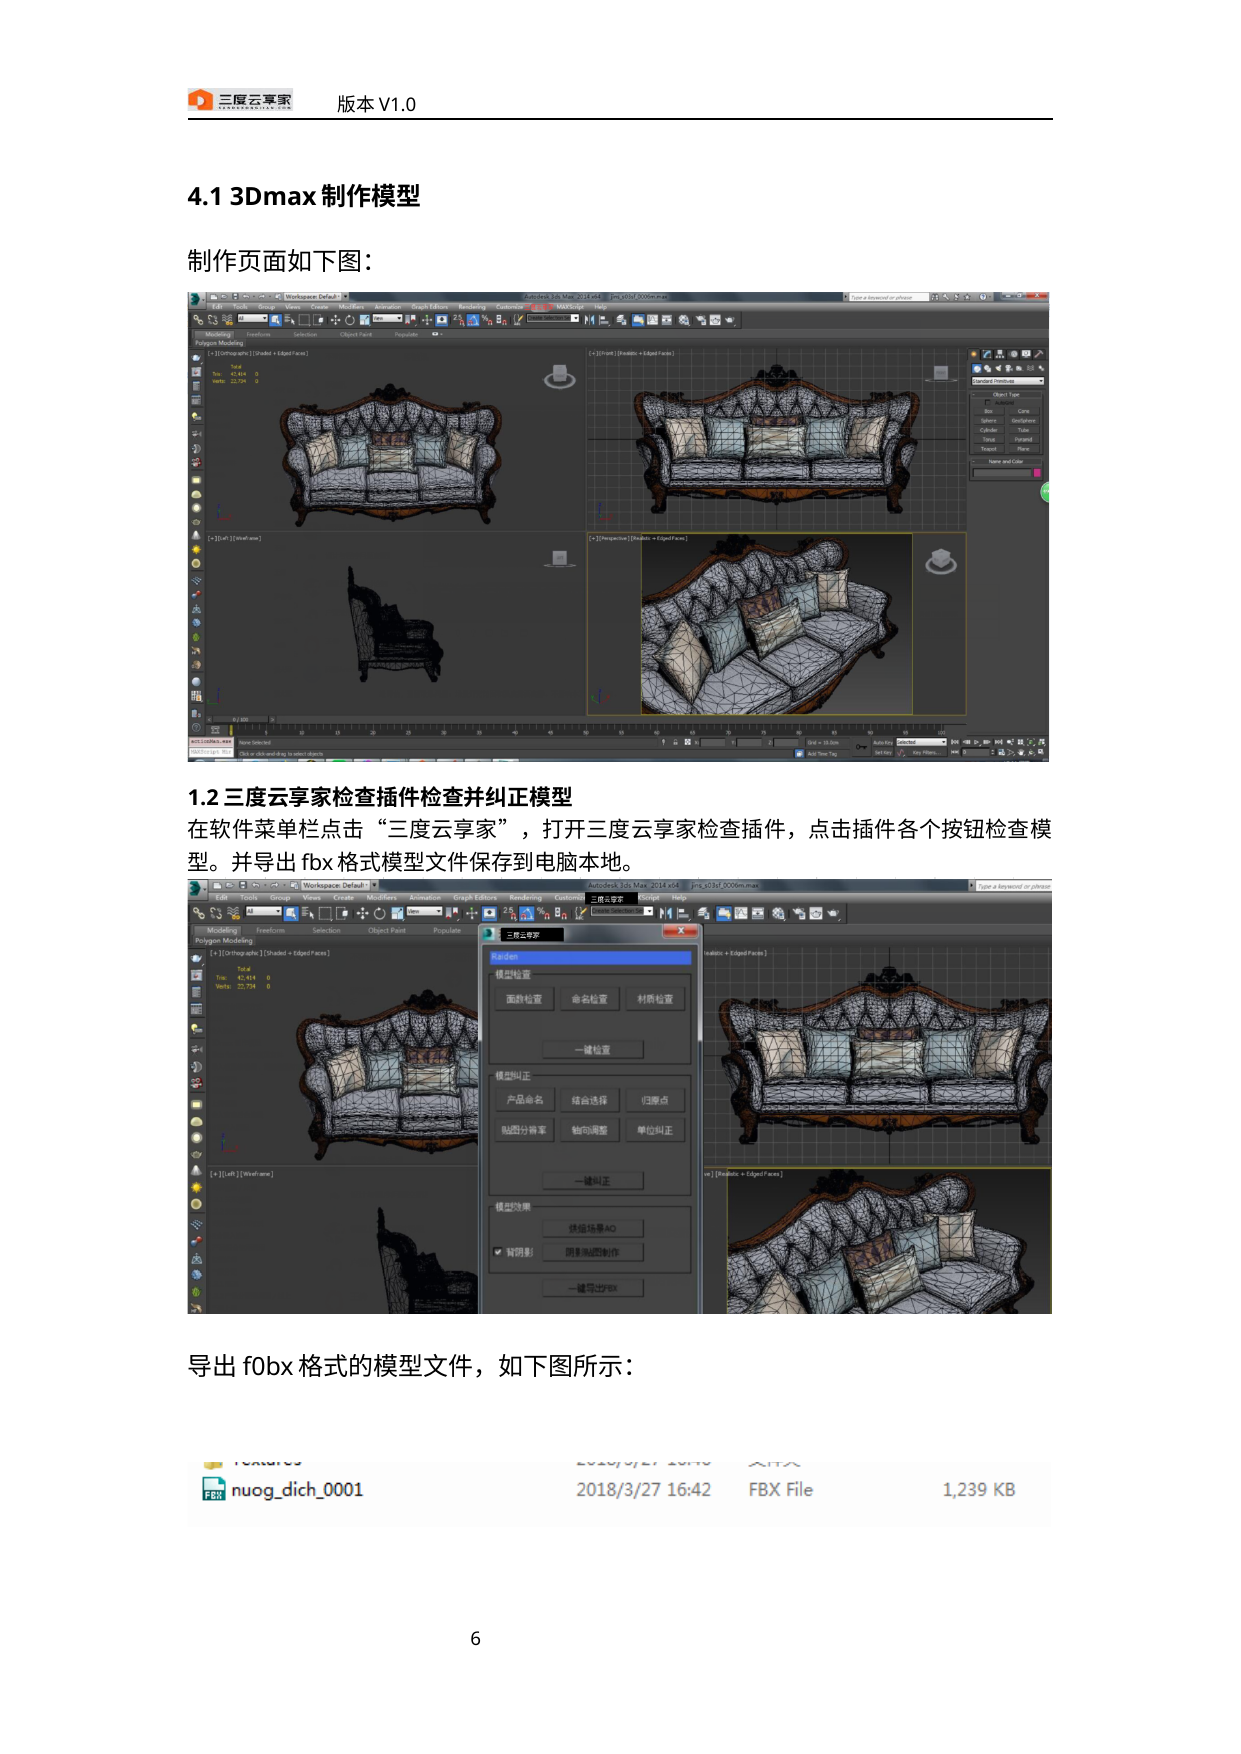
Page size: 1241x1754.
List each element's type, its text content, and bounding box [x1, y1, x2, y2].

text 导出f0bx格式的模型文件，如下图所示： [187, 1332, 1053, 1397]
text 在软件菜单栏点击“三度云享家”，打开三度云享家检查插件，点击插件各个按钮检查模型。并导出fbx格式模型文件保存到电脑本地。 [187, 812, 1053, 877]
subtitle 4.1 3Dmax制作模型 [187, 162, 1053, 227]
picture [187, 292, 1050, 762]
picture [187, 1462, 1052, 1527]
text 1.2三度云享家检查插件检查并纠正模型 [187, 779, 1053, 812]
picture [187, 88, 294, 111]
text 制作页面如下图： [187, 227, 1053, 292]
picture [187, 877, 1052, 1314]
